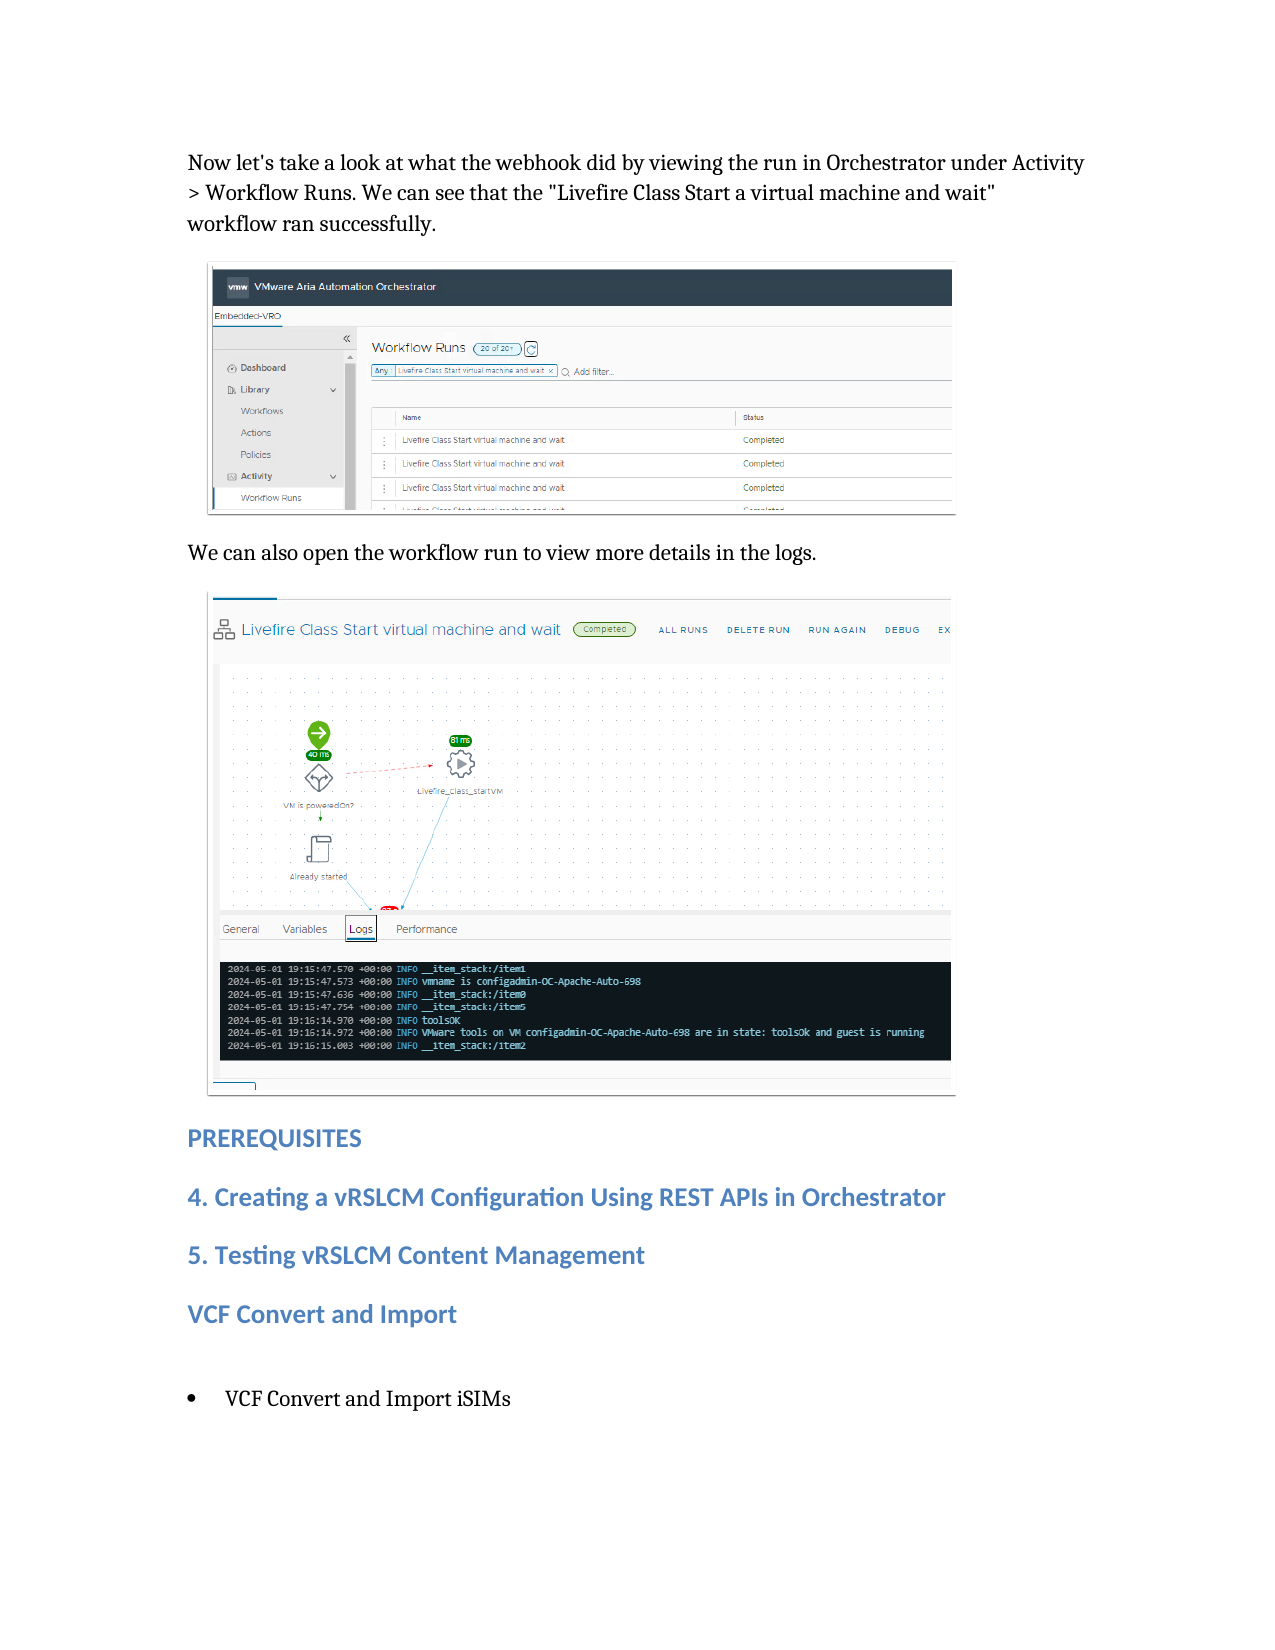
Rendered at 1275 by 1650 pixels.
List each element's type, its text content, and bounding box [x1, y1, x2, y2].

subtitle VCF Convert and Import [187, 1297, 1087, 1330]
text Now let's take a look at what the webhook did by viewing the run in Orchestrator under Activity > Workflow Runs. We can see that the "Livefire Class Start a virtual machine and wait" workflow ran successfully. [187, 150, 1087, 237]
subtitle 5. Testing vRSLCM Content Management [187, 1238, 1087, 1271]
list VCF Convert and Import iSIMs [187, 1386, 1087, 1412]
picture [206, 261, 957, 516]
picture [206, 591, 957, 1097]
text We can also open the workflow run to view more details in the logs. [187, 540, 1087, 566]
subtitle PREREQUISITES [187, 1121, 1087, 1154]
subtitle 4. Creating a vRSLCM Configuration Using REST APIs in Orchestrator [187, 1180, 1087, 1213]
